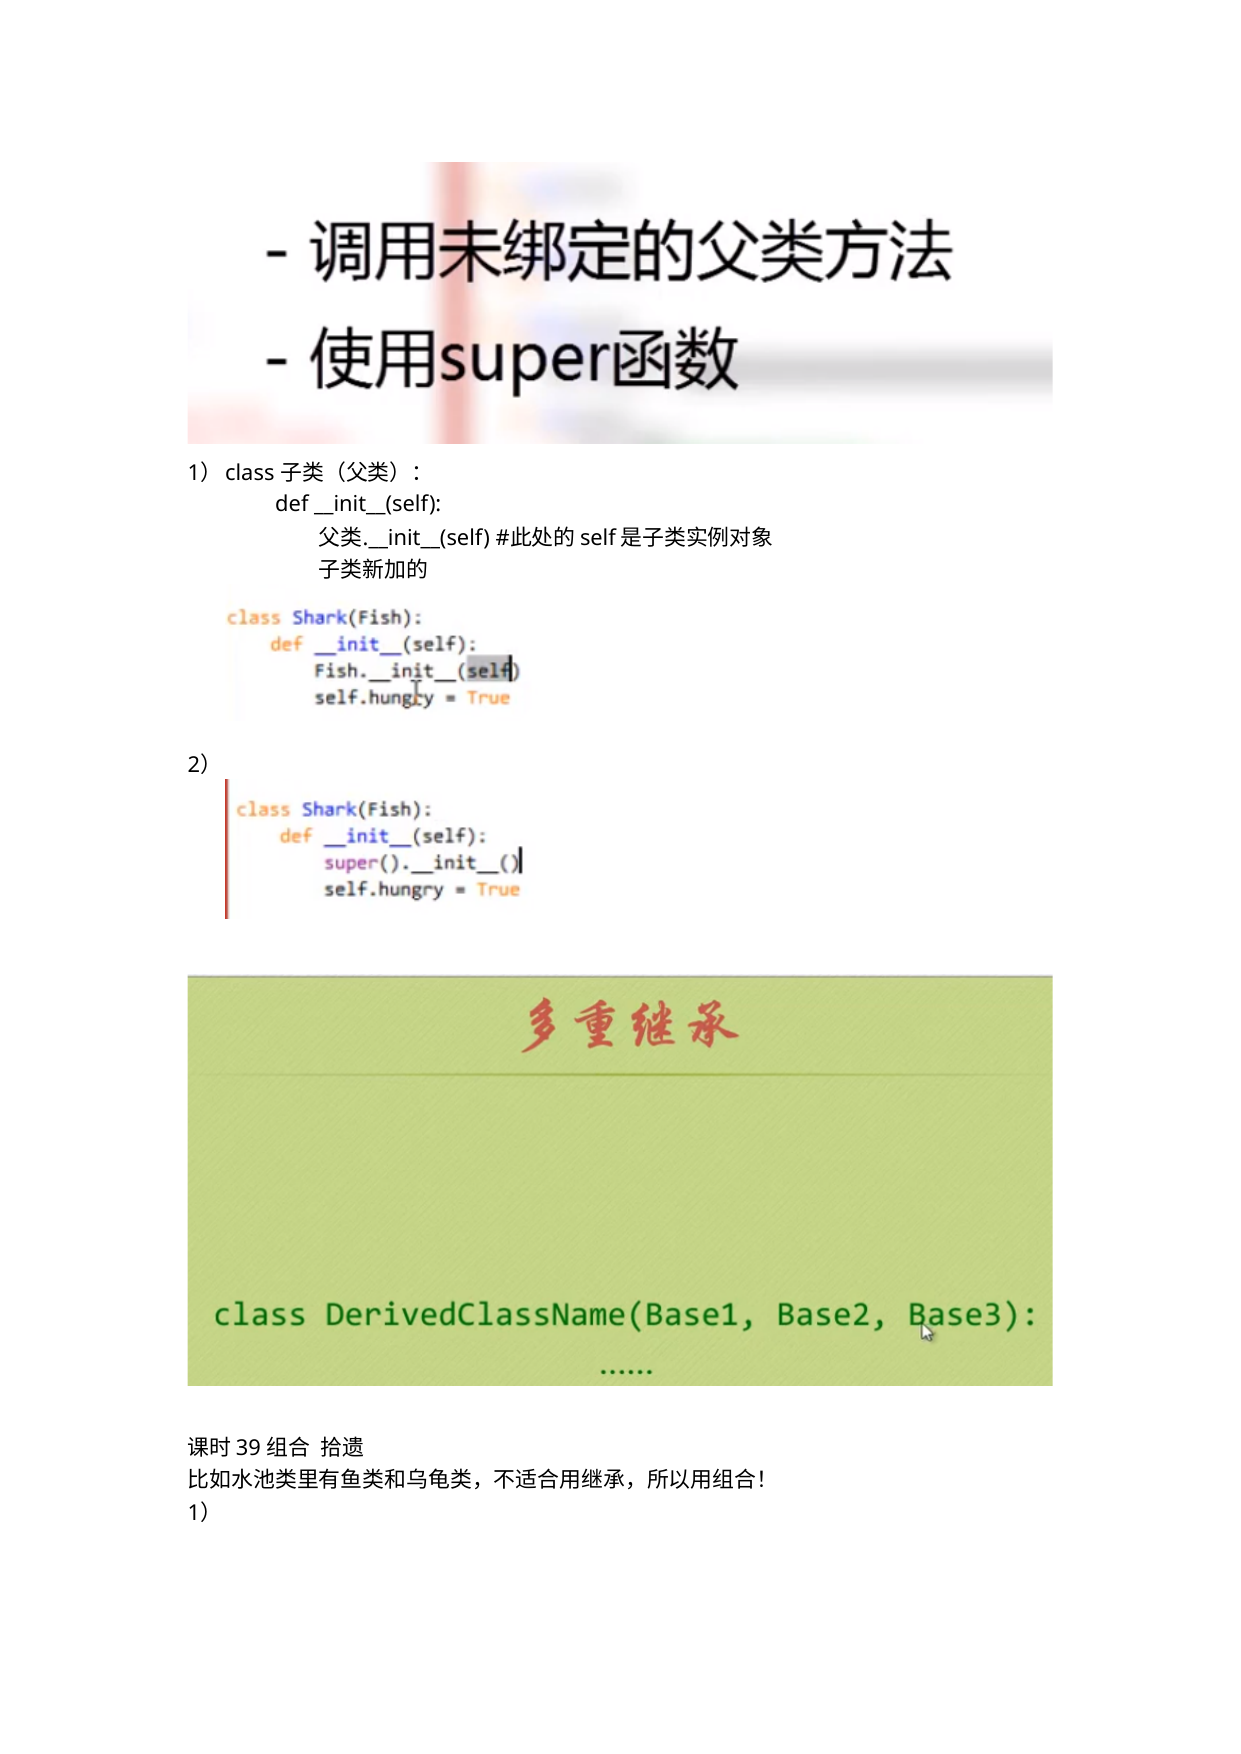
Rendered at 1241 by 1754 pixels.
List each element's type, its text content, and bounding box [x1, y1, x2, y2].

picture [225, 779, 579, 919]
picture [187, 162, 1053, 444]
text 课时39 组合 拾遗 [187, 1429, 1053, 1462]
list 子类新加的 [275, 552, 1053, 584]
picture [225, 584, 569, 721]
text 比如水池类里有鱼类和乌龟类，不适合用继承，所以用组合！ [187, 1462, 1053, 1494]
picture [187, 974, 1053, 1386]
list 父类.__init__(self) #此处的self是子类实例对象 [275, 519, 1053, 552]
list def __init__(self): [275, 487, 1053, 519]
list class 子类（父类）： [187, 454, 1053, 487]
